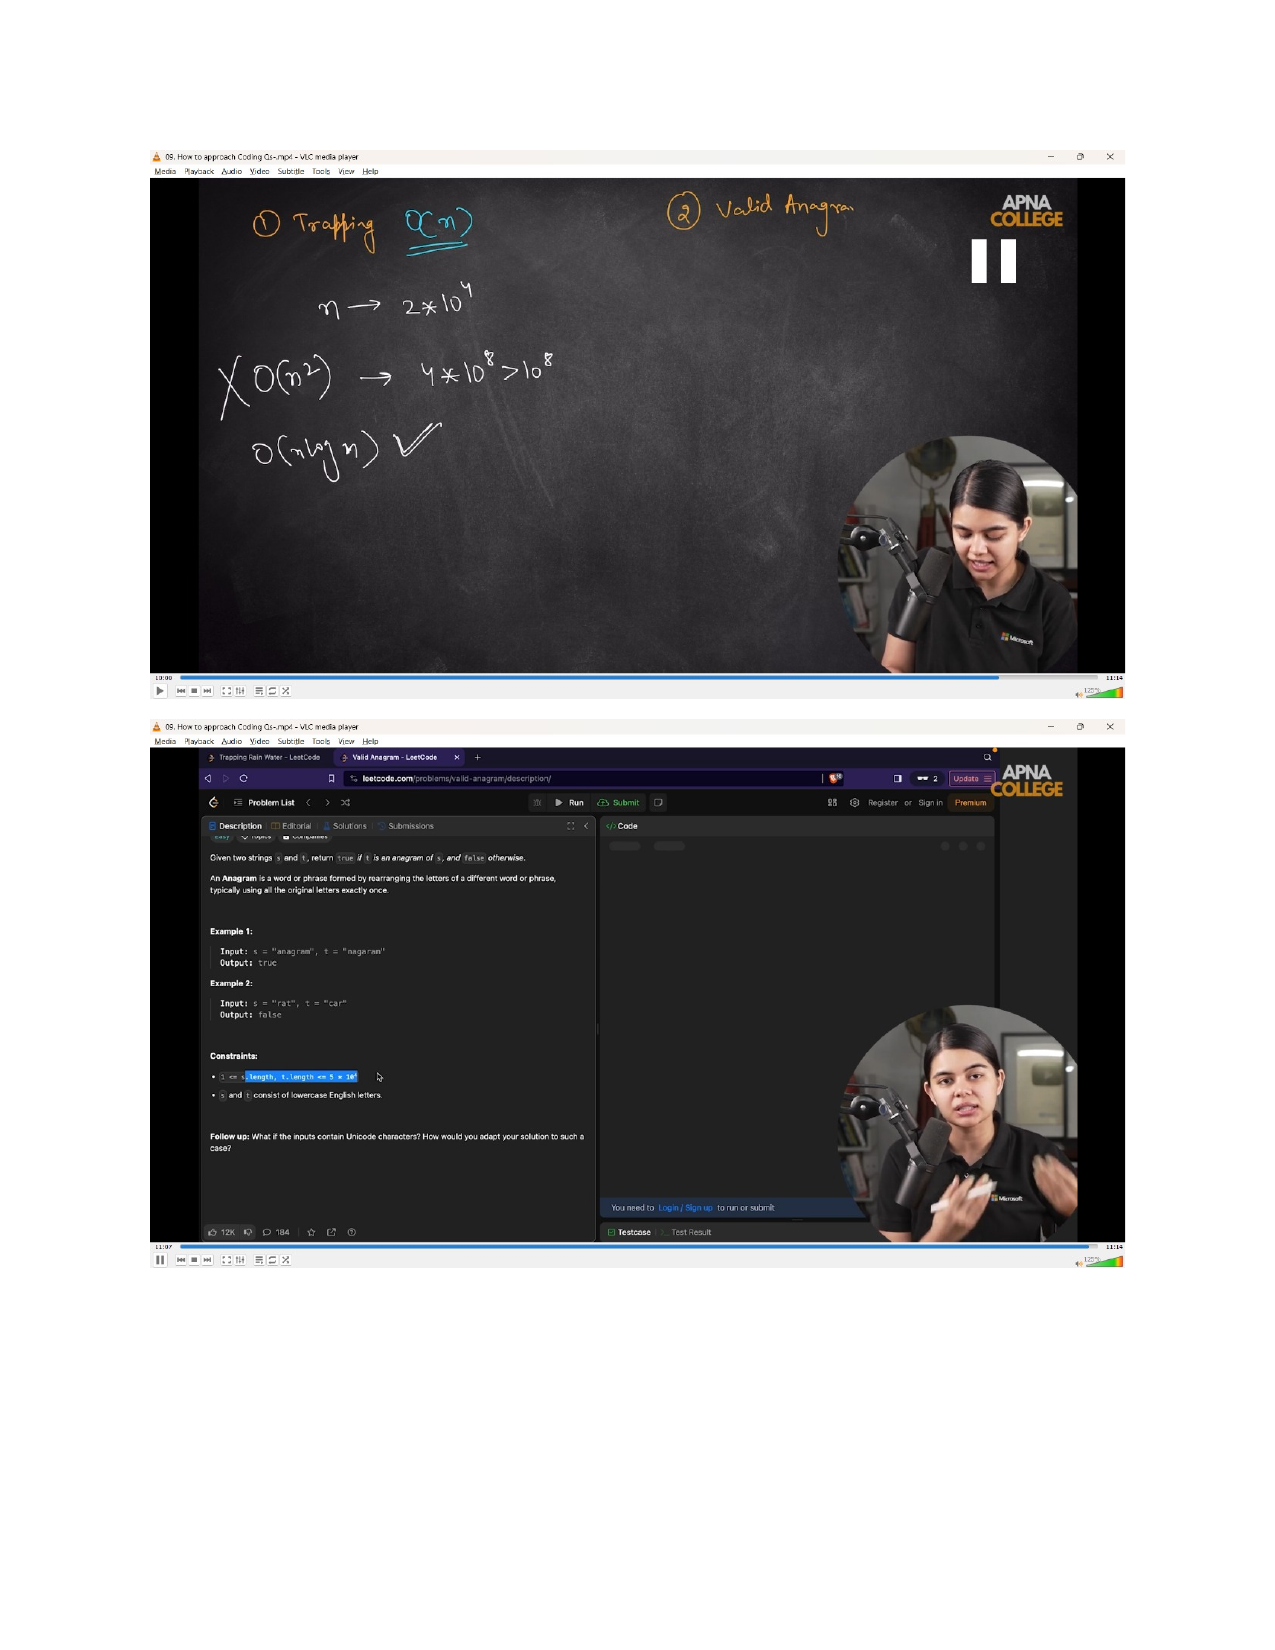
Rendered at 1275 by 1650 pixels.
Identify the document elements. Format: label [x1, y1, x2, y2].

picture [150, 150, 1125, 699]
picture [150, 719, 1125, 1268]
